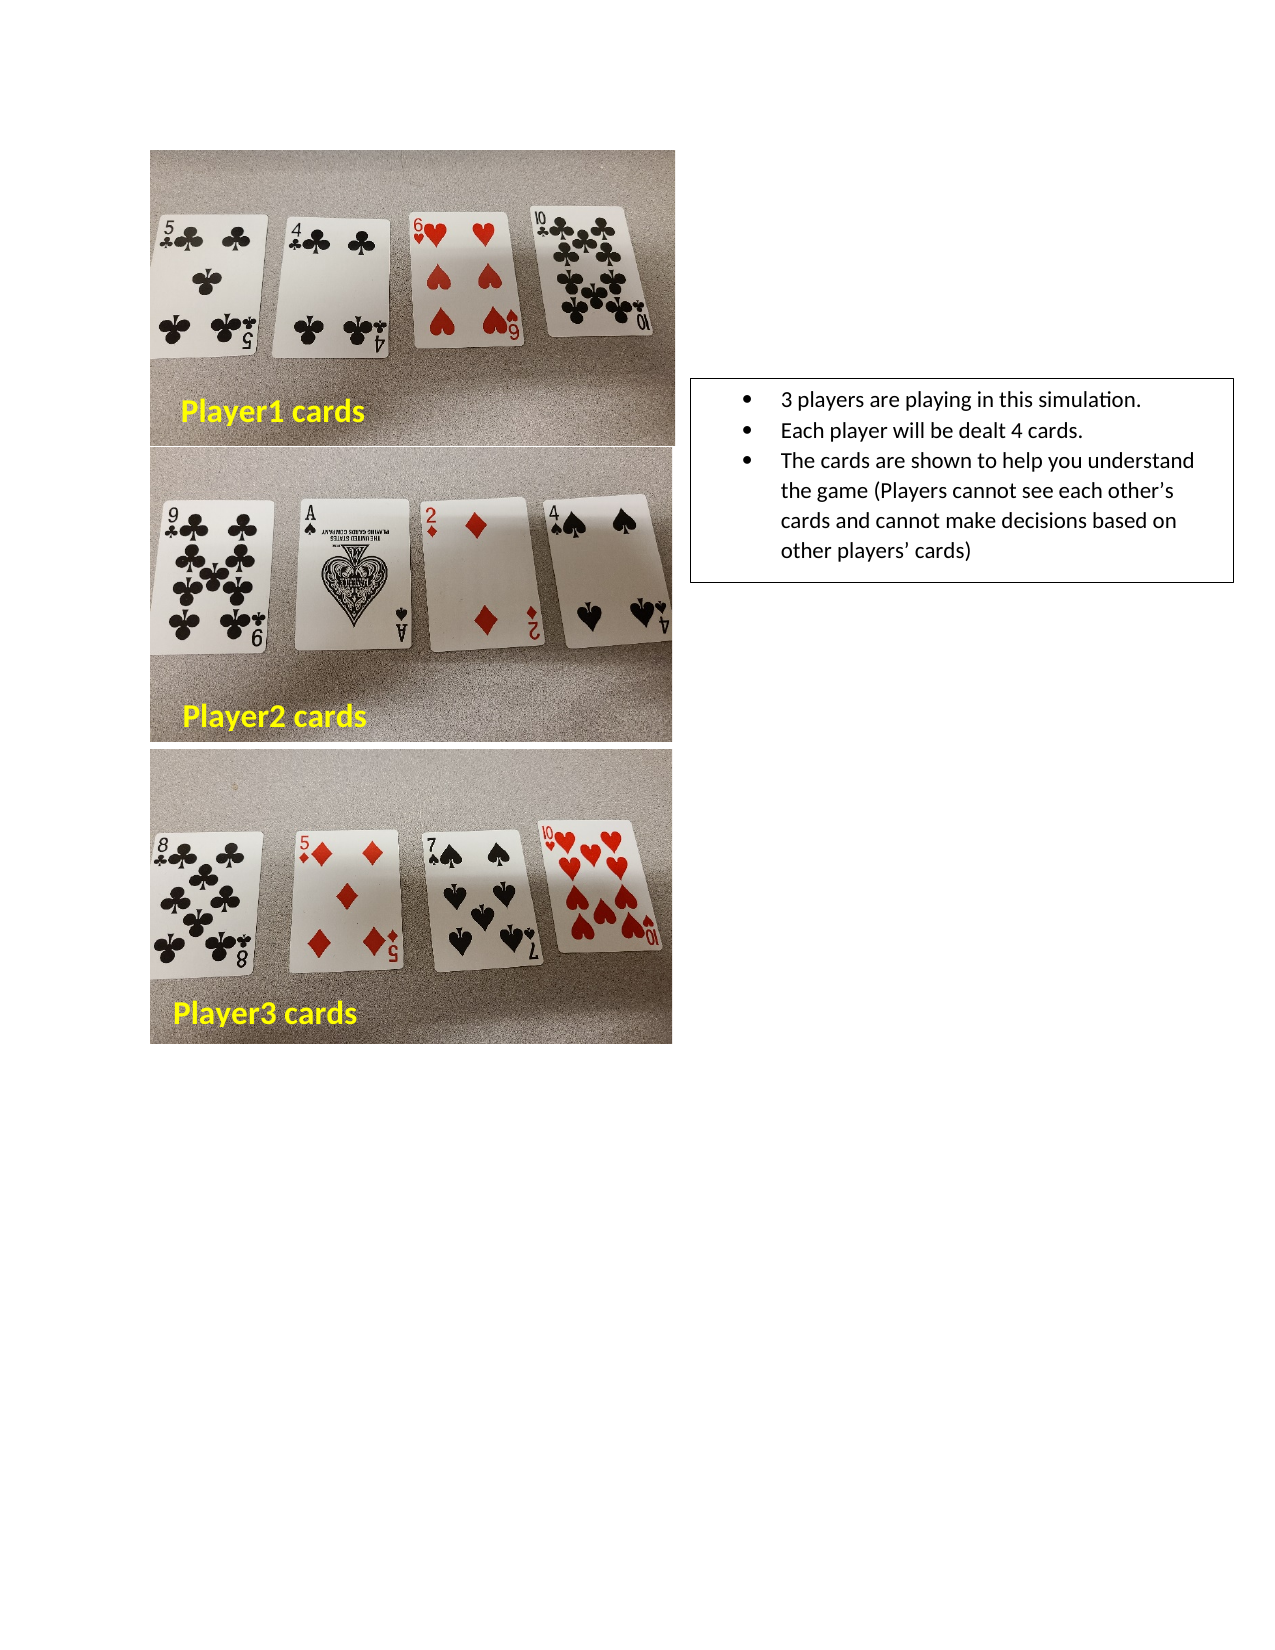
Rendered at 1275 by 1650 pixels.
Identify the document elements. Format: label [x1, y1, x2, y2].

picture [150, 150, 675, 446]
picture [150, 749, 673, 1044]
picture [150, 447, 673, 742]
